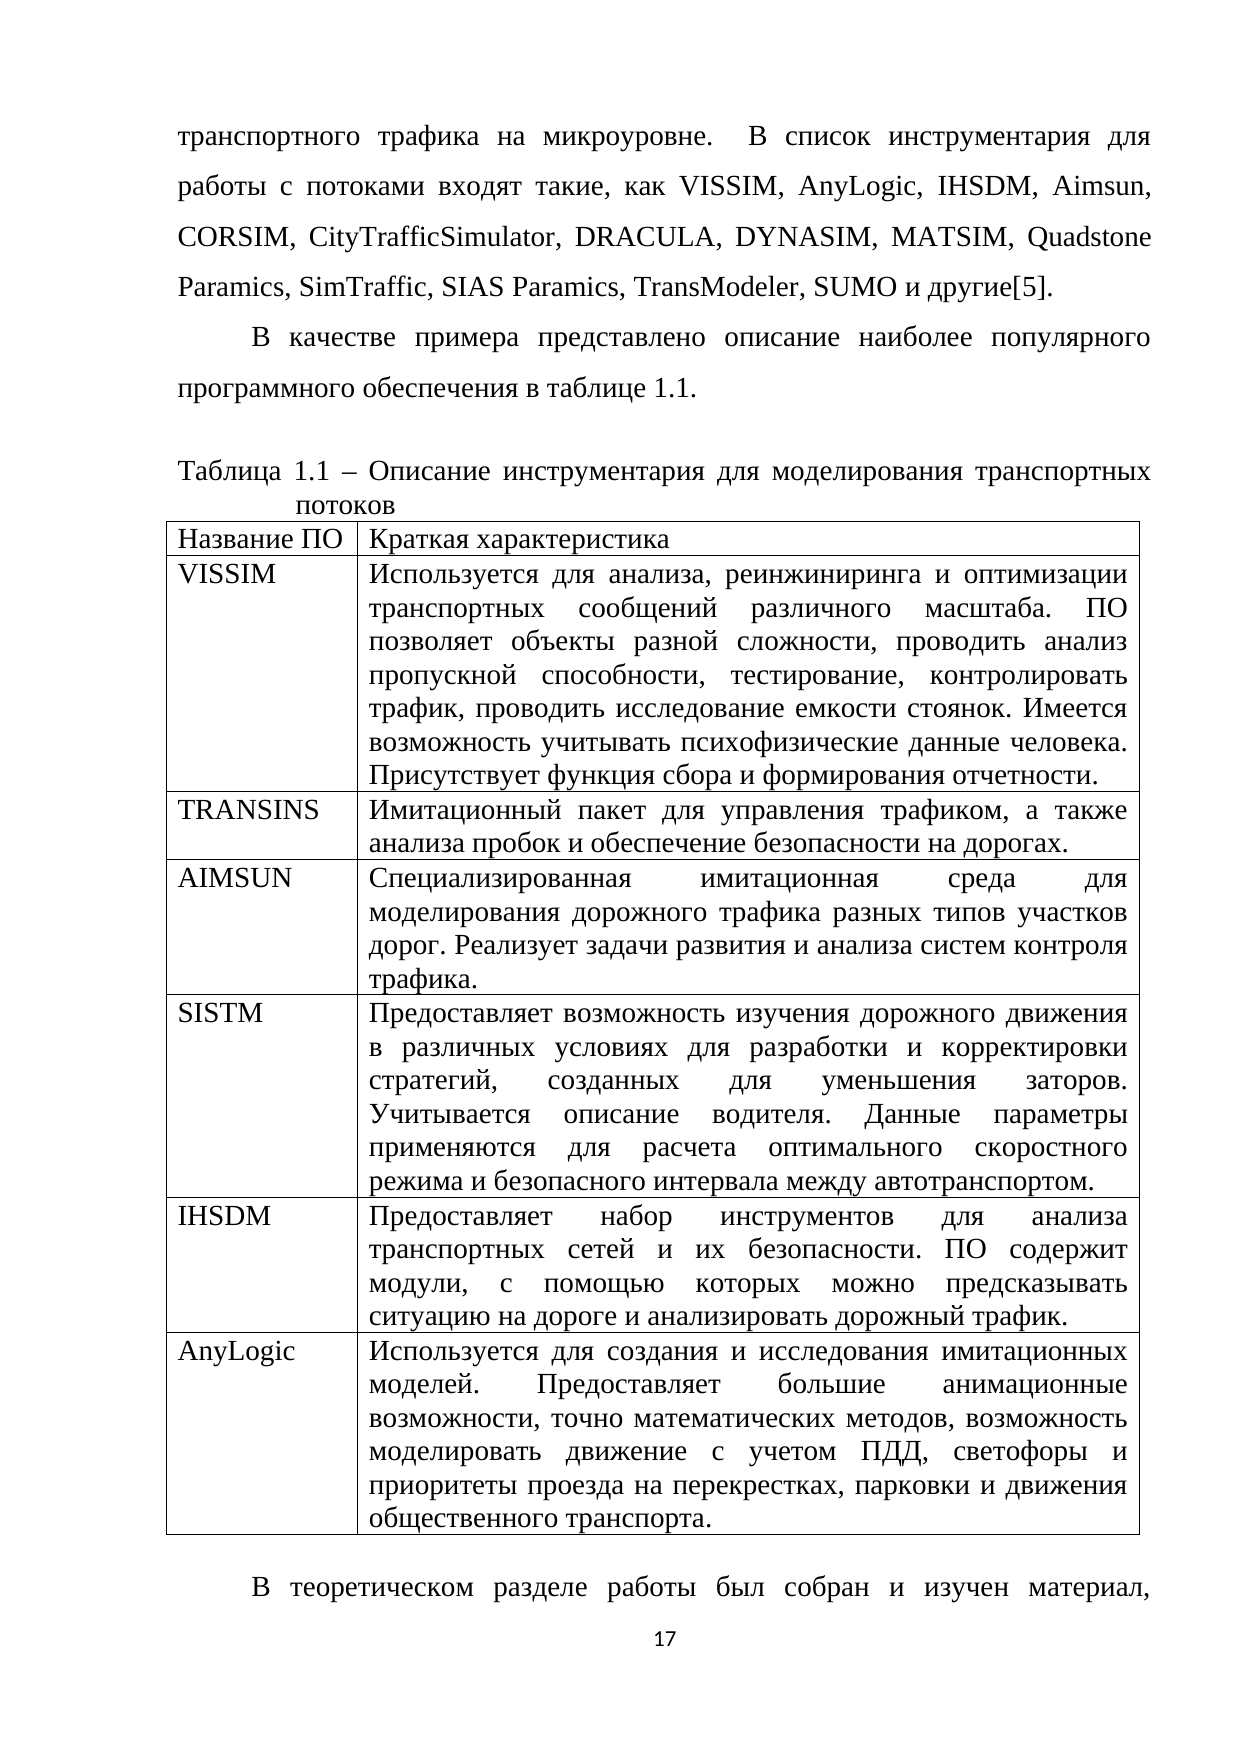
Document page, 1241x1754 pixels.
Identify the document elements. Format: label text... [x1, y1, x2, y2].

table_cell Используется для создания и исследования имитационных моделей. Предоставляет большие анимационные возможности, точно математических методов, возможность моделировать движение с учетом ПДД, светофоры и приоритеты проезда на перекрестках, парковки и движения общественного транспорта. [358, 1333, 1139, 1534]
table_cell AIMSUN [167, 860, 357, 994]
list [177, 118, 1152, 303]
table_cell SISTM [167, 995, 357, 1197]
table_cell Имитационный пакет для управления трафиком, а также анализа пробок и обеспечение безопасности на дорогах. [358, 792, 1139, 859]
table_header Название ПО [167, 522, 357, 555]
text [177, 1569, 1152, 1602]
list Таблица 1.1 – Описание инструментария для моделирования транспортных потоков [177, 453, 1152, 521]
table_cell VISSIM [167, 556, 357, 791]
table_cell TRANSINS [167, 792, 357, 859]
table_cell IHSDM [167, 1198, 357, 1332]
table_cell Предоставляет набор инструментов для анализа транспортных сетей и их безопасности. ПО содержит модули, с помощью которых можно предсказывать ситуацию на дороге и анализировать дорожный трафик. [358, 1198, 1139, 1332]
list В качестве примера представлено описание наиболее популярного программного обеспечения в таблице 1.1. [177, 319, 1152, 403]
table_cell Специализированная имитационная среда для моделирования дорожного трафика разных типов участков дорог. Реализует задачи развития и анализа систем контроля трафика. [358, 860, 1139, 994]
table_cell AnyLogic [167, 1333, 357, 1534]
table_cell Предоставляет возможность изучения дорожного движения в различных условиях для разработки и корректировки стратегий, созданных для уменьшения заторов. Учитывается описание водителя. Данные параметры применяются для расчета оптимального скоростного режима и безопасного интервала между автотранспортом. [358, 995, 1139, 1197]
table_header Краткая характеристика [358, 522, 1139, 555]
table_cell Используется для анализа, реинжиниринга и оптимизации транспортных сообщений различного масштаба. ПО позволяет объекты разной сложности, проводить анализ пропускной способности, тестирование, контролировать трафик, проводить исследование емкости стоянок. Имеется возможность учитывать психофизические данные человека. Присутствует функция сбора и формирования отчетности. [358, 556, 1139, 791]
